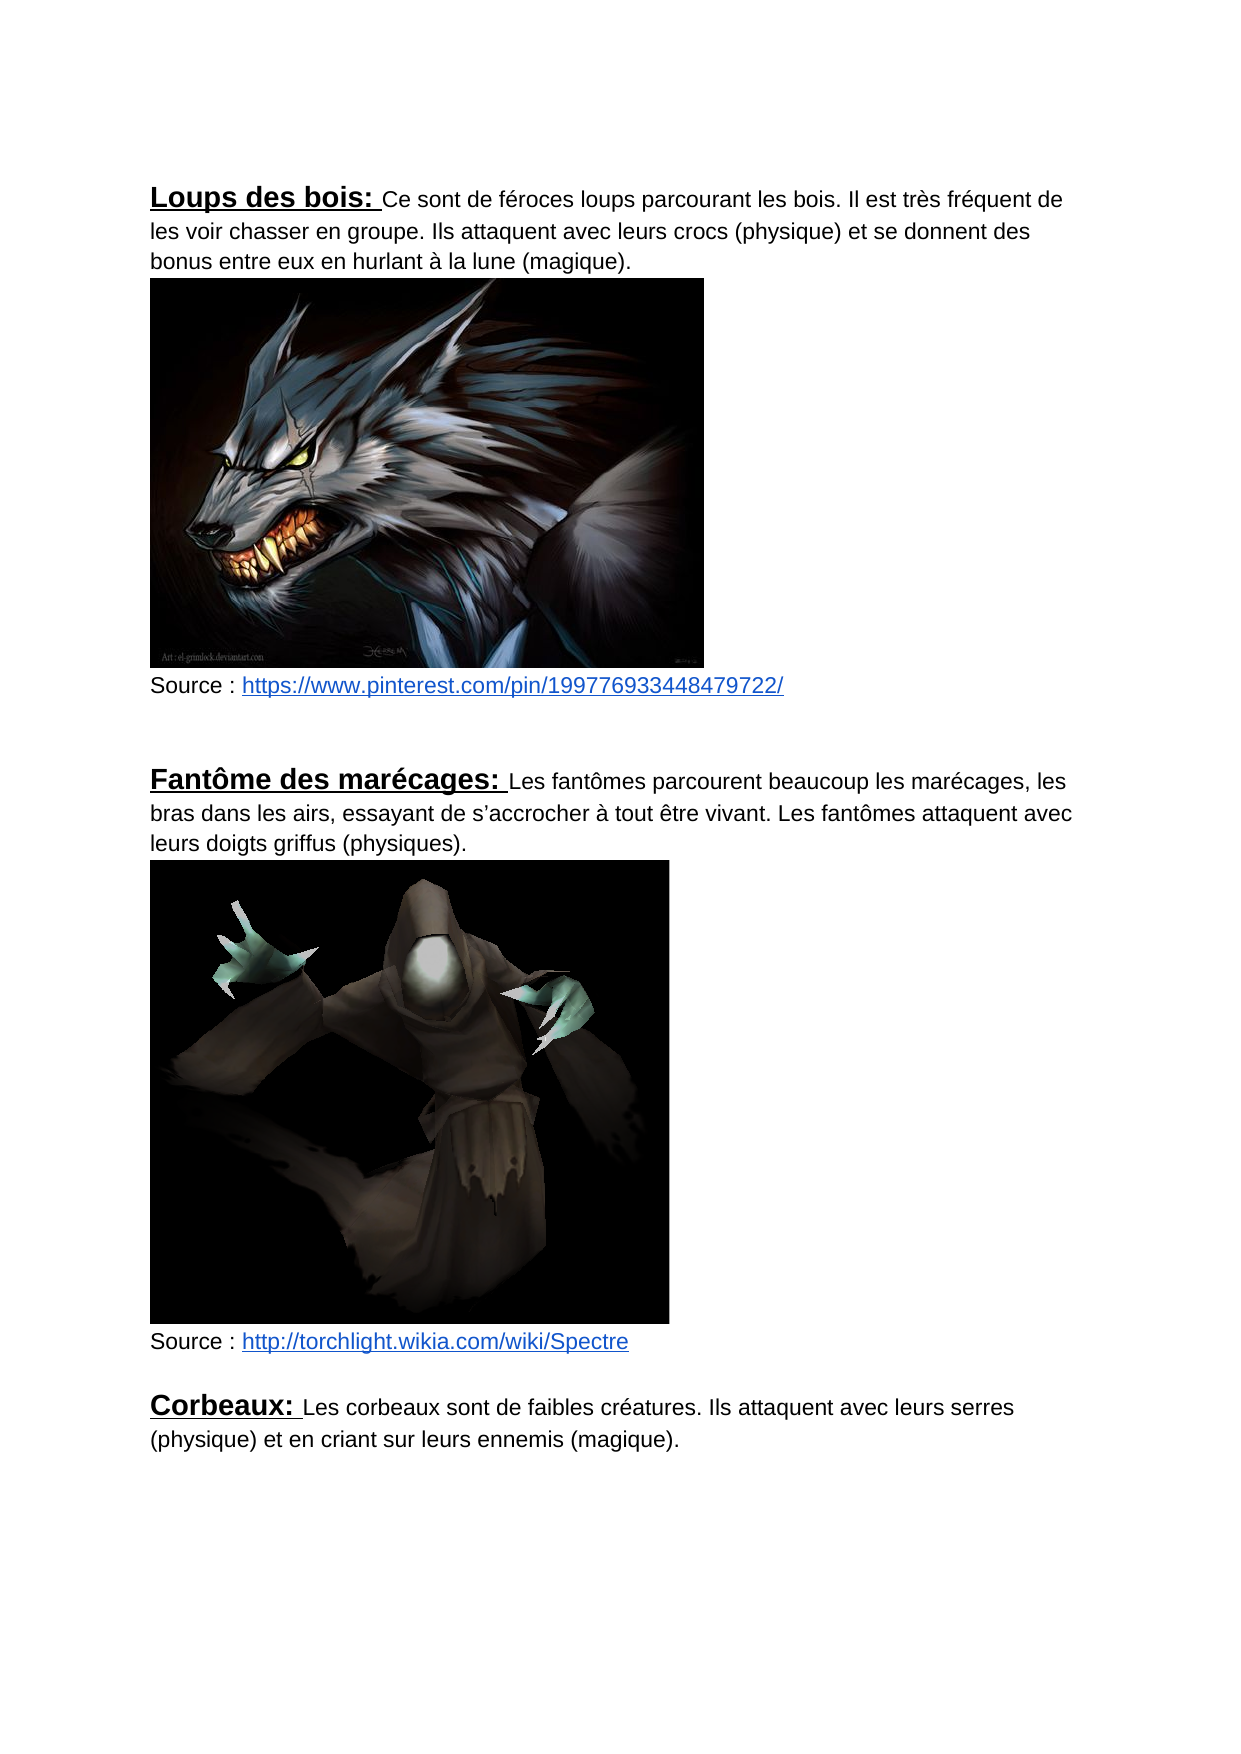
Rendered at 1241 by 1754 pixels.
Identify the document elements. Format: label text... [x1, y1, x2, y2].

picture [150, 860, 670, 1324]
text Corbeaux: Les corbeaux sont de faibles créatures. Ils attaquent avec leurs serres (physique) et en criant sur leurs ennemis (magique). [150, 1388, 1090, 1452]
text Source : https://www.pinterest.com/pin/199776933448479722/ [150, 672, 1090, 698]
picture [150, 278, 704, 668]
text Fantôme des marécages: Les fantômes parcourent beaucoup les marécages, les bras dans les airs, essayant de s’accrocher à tout être vivant. Les fantômes attaquent avec leurs doigts griffus (physiques). [150, 762, 1090, 856]
text Source : http://torchlight.wikia.com/wiki/Spectre [150, 1328, 1090, 1354]
text Loups des bois: Ce sont de féroces loups parcourant les bois. Il est très fréquent de les voir chasser en groupe. Ils attaquent avec leurs crocs (physique) et se donnent des bonus entre eux en hurlant à la lune (magique). [150, 180, 1090, 274]
